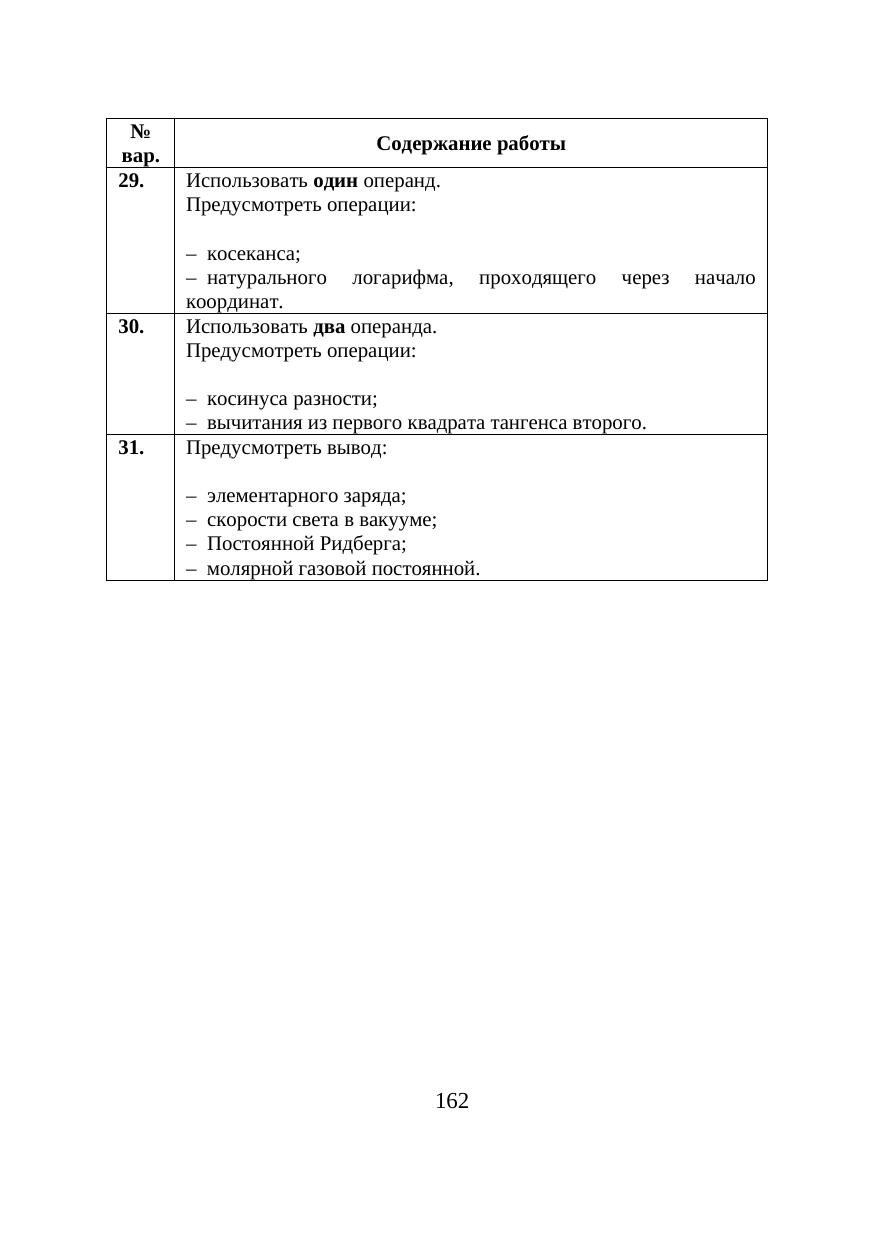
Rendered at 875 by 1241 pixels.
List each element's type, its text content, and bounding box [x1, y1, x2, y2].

table_cell 31. [107, 435, 174, 579]
table_cell Предусмотреть вывод: – элементарного заряда; – скорости света в вакууме; – Постоянной Ридберга; – молярной газовой постоянной. [175, 435, 767, 579]
table_cell 29. [107, 168, 174, 313]
table_cell Использовать один операнд. Предусмотреть операции: – косеканса; – натурального логарифма, проходящего через начало координат. [175, 168, 767, 313]
table_header Содержание работы [175, 119, 767, 167]
table_cell 30. [107, 314, 174, 434]
table_header № вар. [107, 119, 174, 167]
table_cell Использовать два операнда. Предусмотреть операции: – косинуса разности; – вычитания из первого квадрата тангенса второго. [175, 314, 767, 434]
